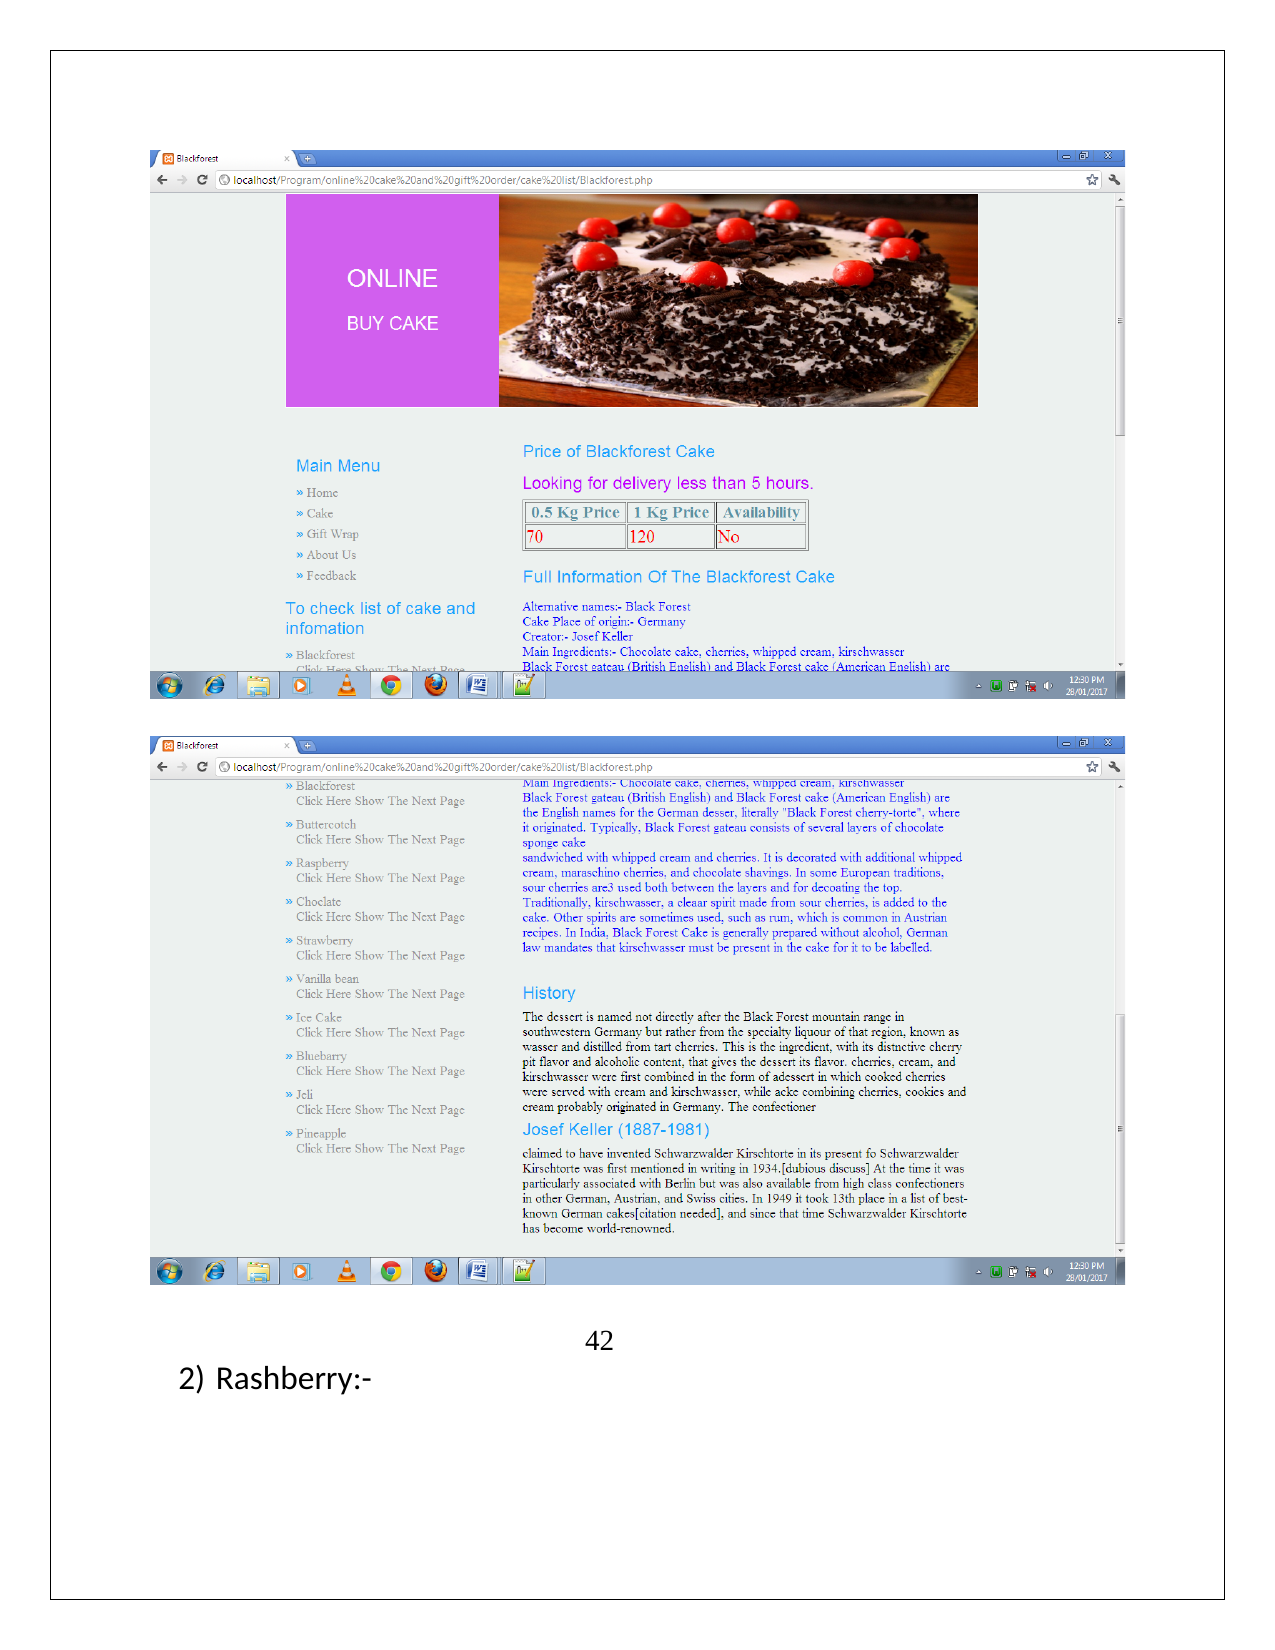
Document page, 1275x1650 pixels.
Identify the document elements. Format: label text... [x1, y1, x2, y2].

text 42 [150, 1323, 1125, 1357]
list Rashberry:- [178, 1357, 1125, 1397]
picture [150, 736, 1125, 1285]
picture [150, 150, 1125, 699]
